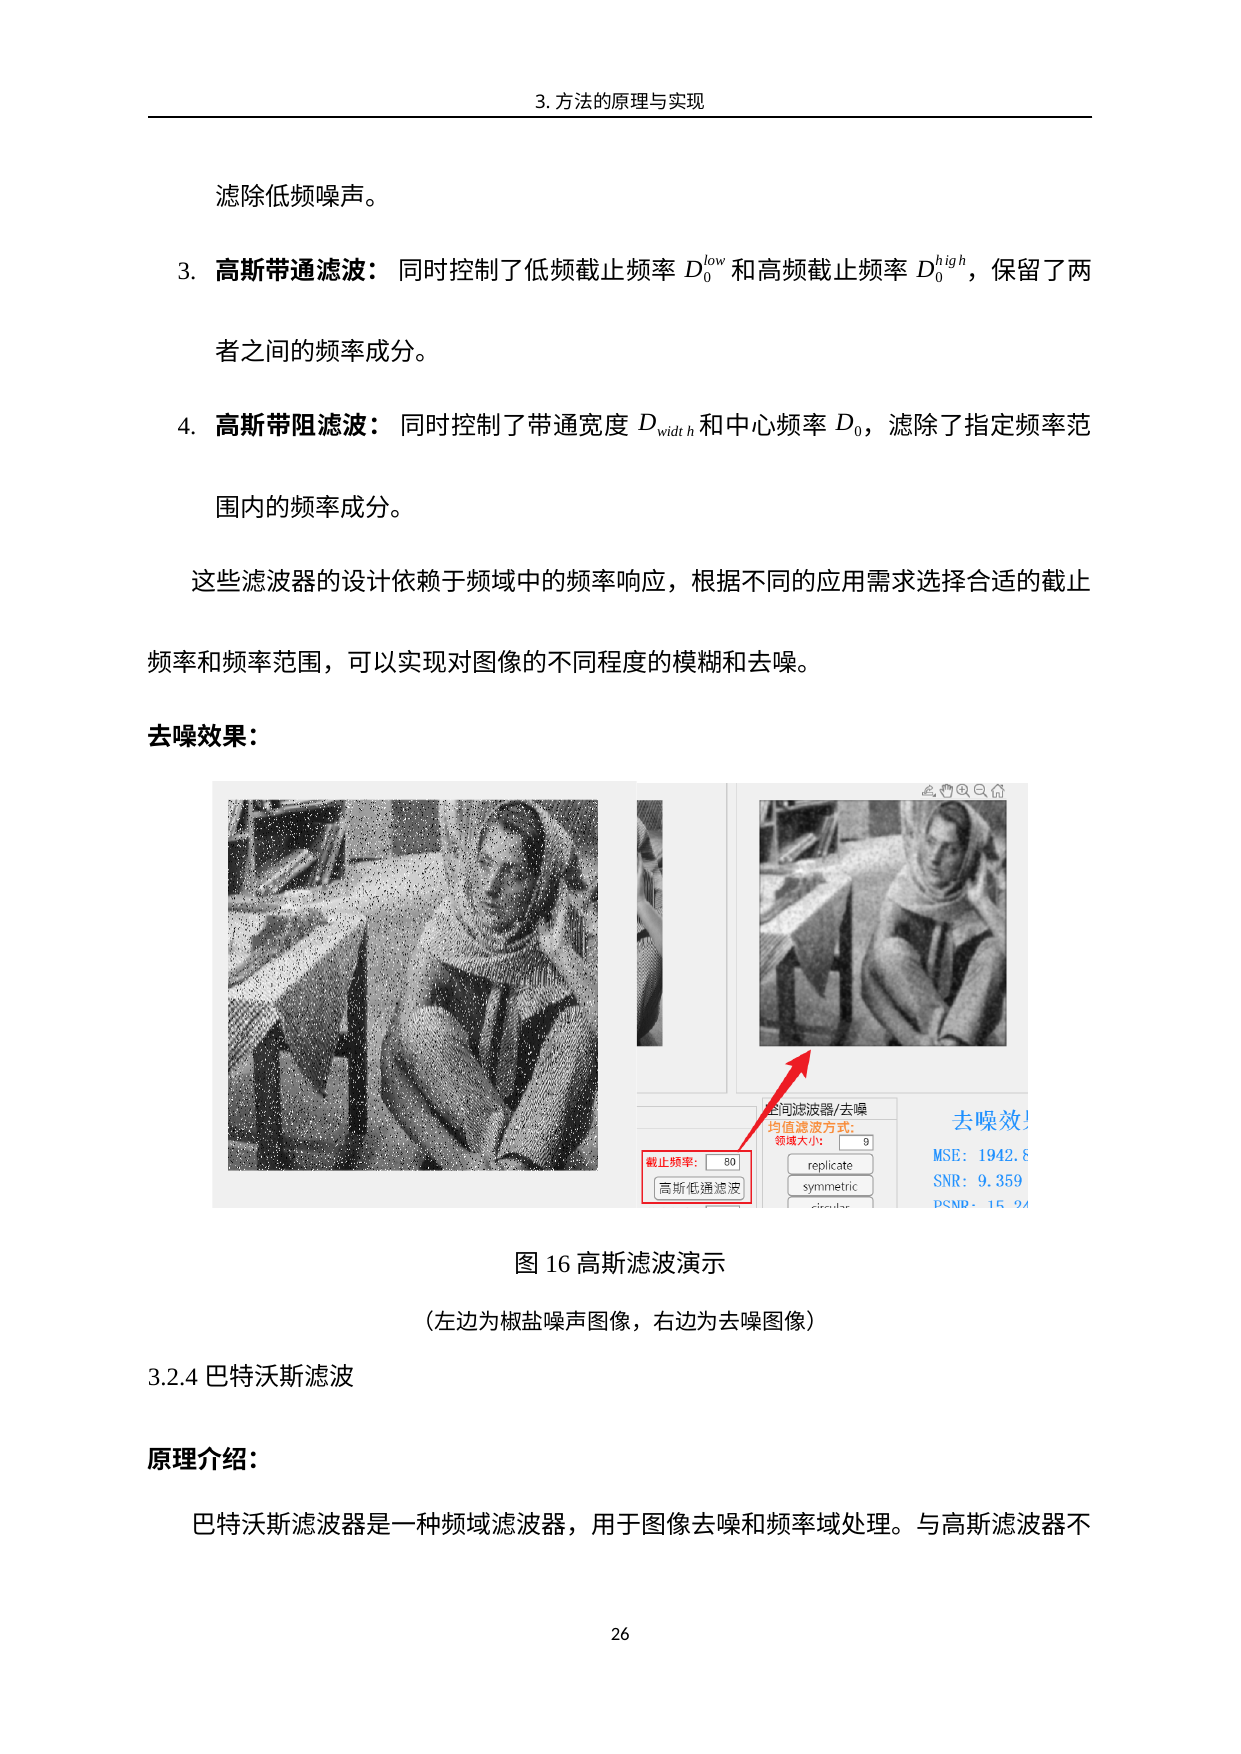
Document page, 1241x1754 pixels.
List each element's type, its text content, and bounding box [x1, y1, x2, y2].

subtitle 原理介绍： [148, 1426, 1092, 1491]
picture [212, 781, 1028, 1208]
list 高斯带阻滤波： 同时控制了带通宽度 和中心频率 ，滤除了指定频率范围内的频率成分。 [177, 391, 1092, 538]
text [148, 1491, 1092, 1556]
text 这些滤波器的设计依赖于频域中的频率响应，根据不同的应用需求选择合适的截止频率和频率范围，可以实现对图像的不同程度的模糊和去噪。 [148, 547, 1092, 693]
subtitle 去噪效果： [148, 702, 1092, 767]
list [177, 162, 1092, 227]
subtitle 3.2.4 巴特沃斯滤波 [148, 1344, 1092, 1409]
text （左边为椒盐噪声图像，右边为去噪图像） [148, 1303, 1092, 1336]
text 图 16 高斯滤波演示 [148, 1229, 1092, 1294]
list 高斯带通滤波： 同时控制了低频截止频率 和高频截止频率 ，保留了两者之间的频率成分。 [177, 236, 1092, 382]
